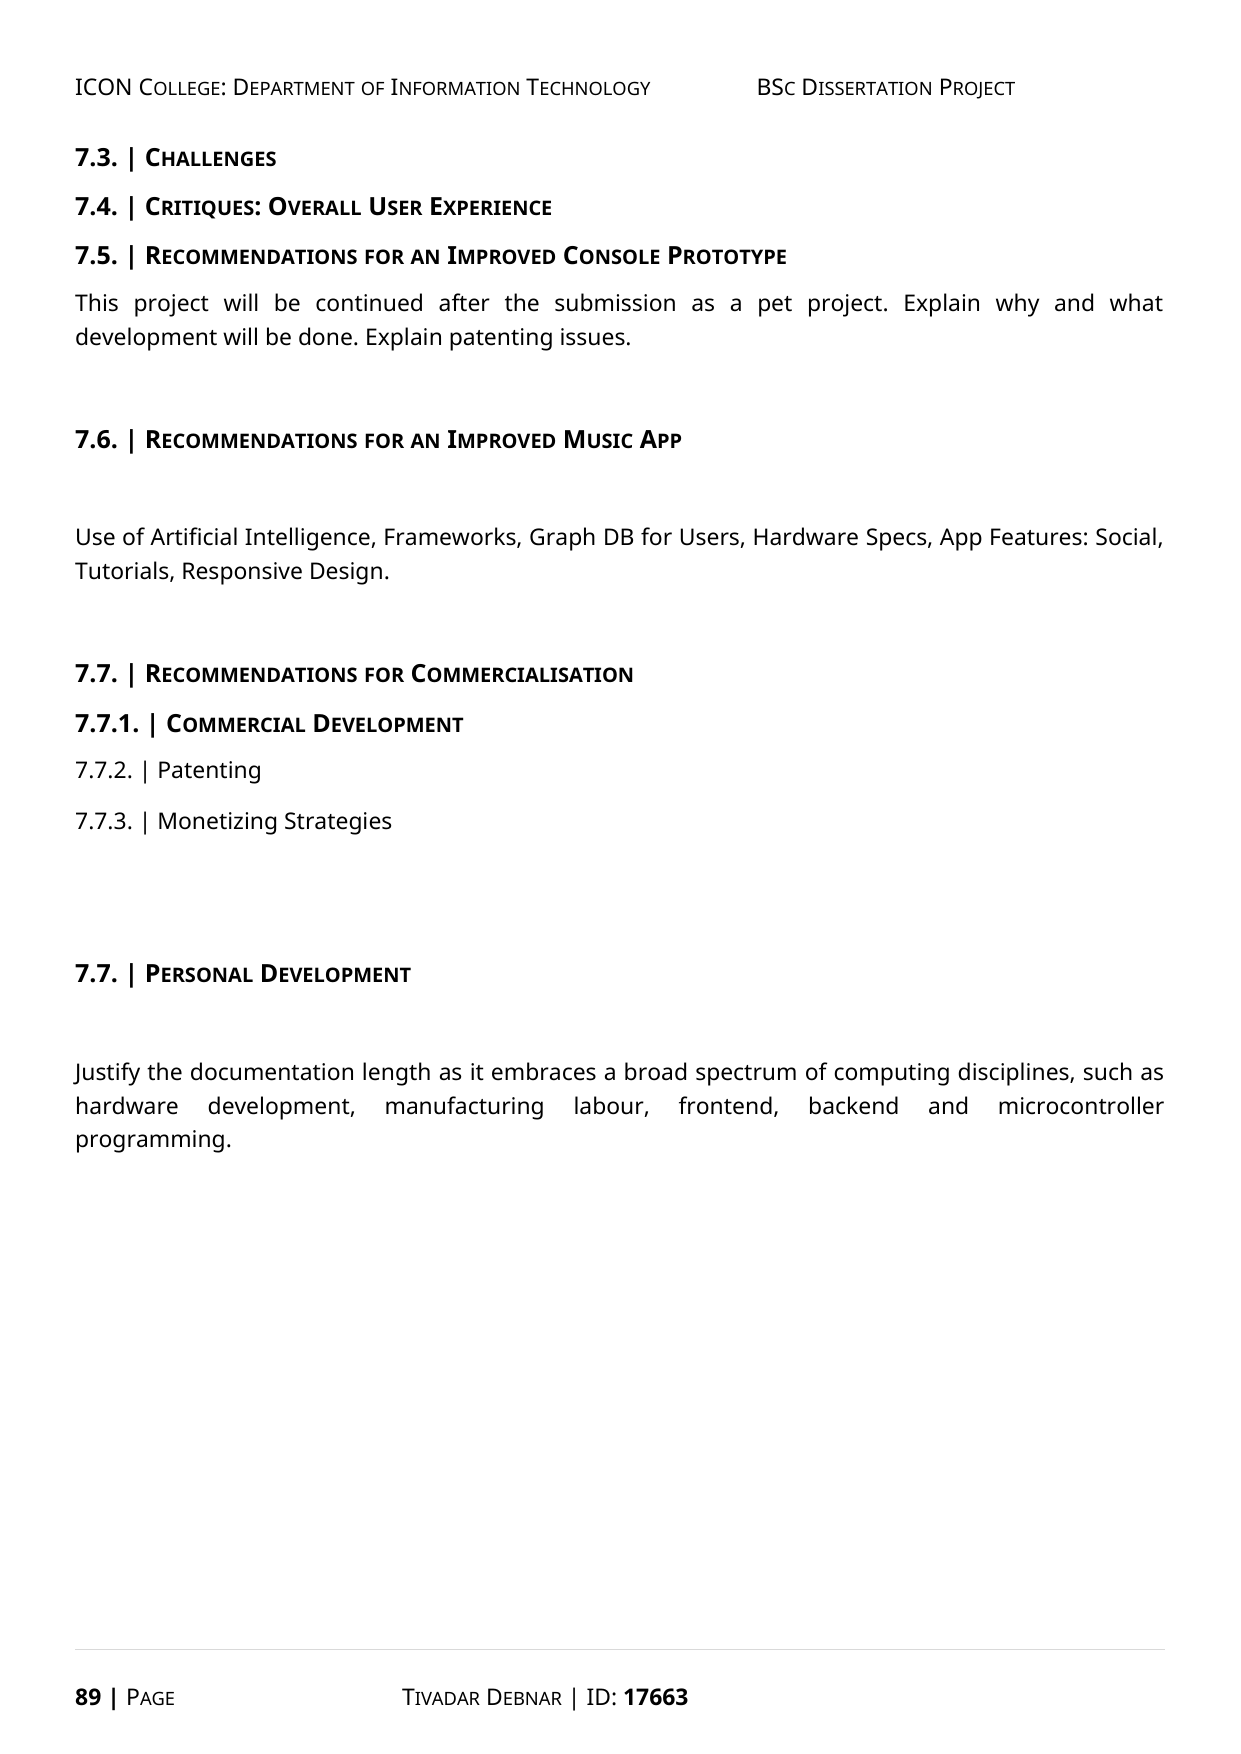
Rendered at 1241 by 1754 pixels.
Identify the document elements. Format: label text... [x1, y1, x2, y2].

subtitle 7.7. | Recommendations for Commercialisation [75, 656, 1165, 690]
text 7.7.2. | Patenting [75, 754, 1165, 786]
text 7.7.3. | Monetizing Strategies [75, 805, 1165, 836]
subtitle 7.7. | Personal Development [75, 956, 1165, 990]
subtitle 7.6. | Recommendations for an Improved Music App [75, 422, 1165, 456]
subtitle 7.5. | Recommendations for an Improved Console Prototype [75, 238, 1165, 272]
subtitle 7.3. | Challenges [75, 139, 1165, 173]
text This project will be continued after the submission as a pet project. Explain why and what development will be done. Explain patenting issues. [75, 287, 1165, 352]
text Justify the documentation length as it embraces a broad spectrum of computing disciplines, such as hardware development, manufacturing labour, frontend, backend and microcontroller programming. [75, 1056, 1165, 1154]
subtitle 7.7.1. | Commercial Development [75, 705, 1165, 739]
subtitle 7.4. | Critiques: Overall User Experience [75, 188, 1165, 223]
text Use of Artificial Intelligence, Frameworks, Graph DB for Users, Hardware Specs, App Features: Social, Tutorials, Responsive Design. [75, 521, 1165, 586]
